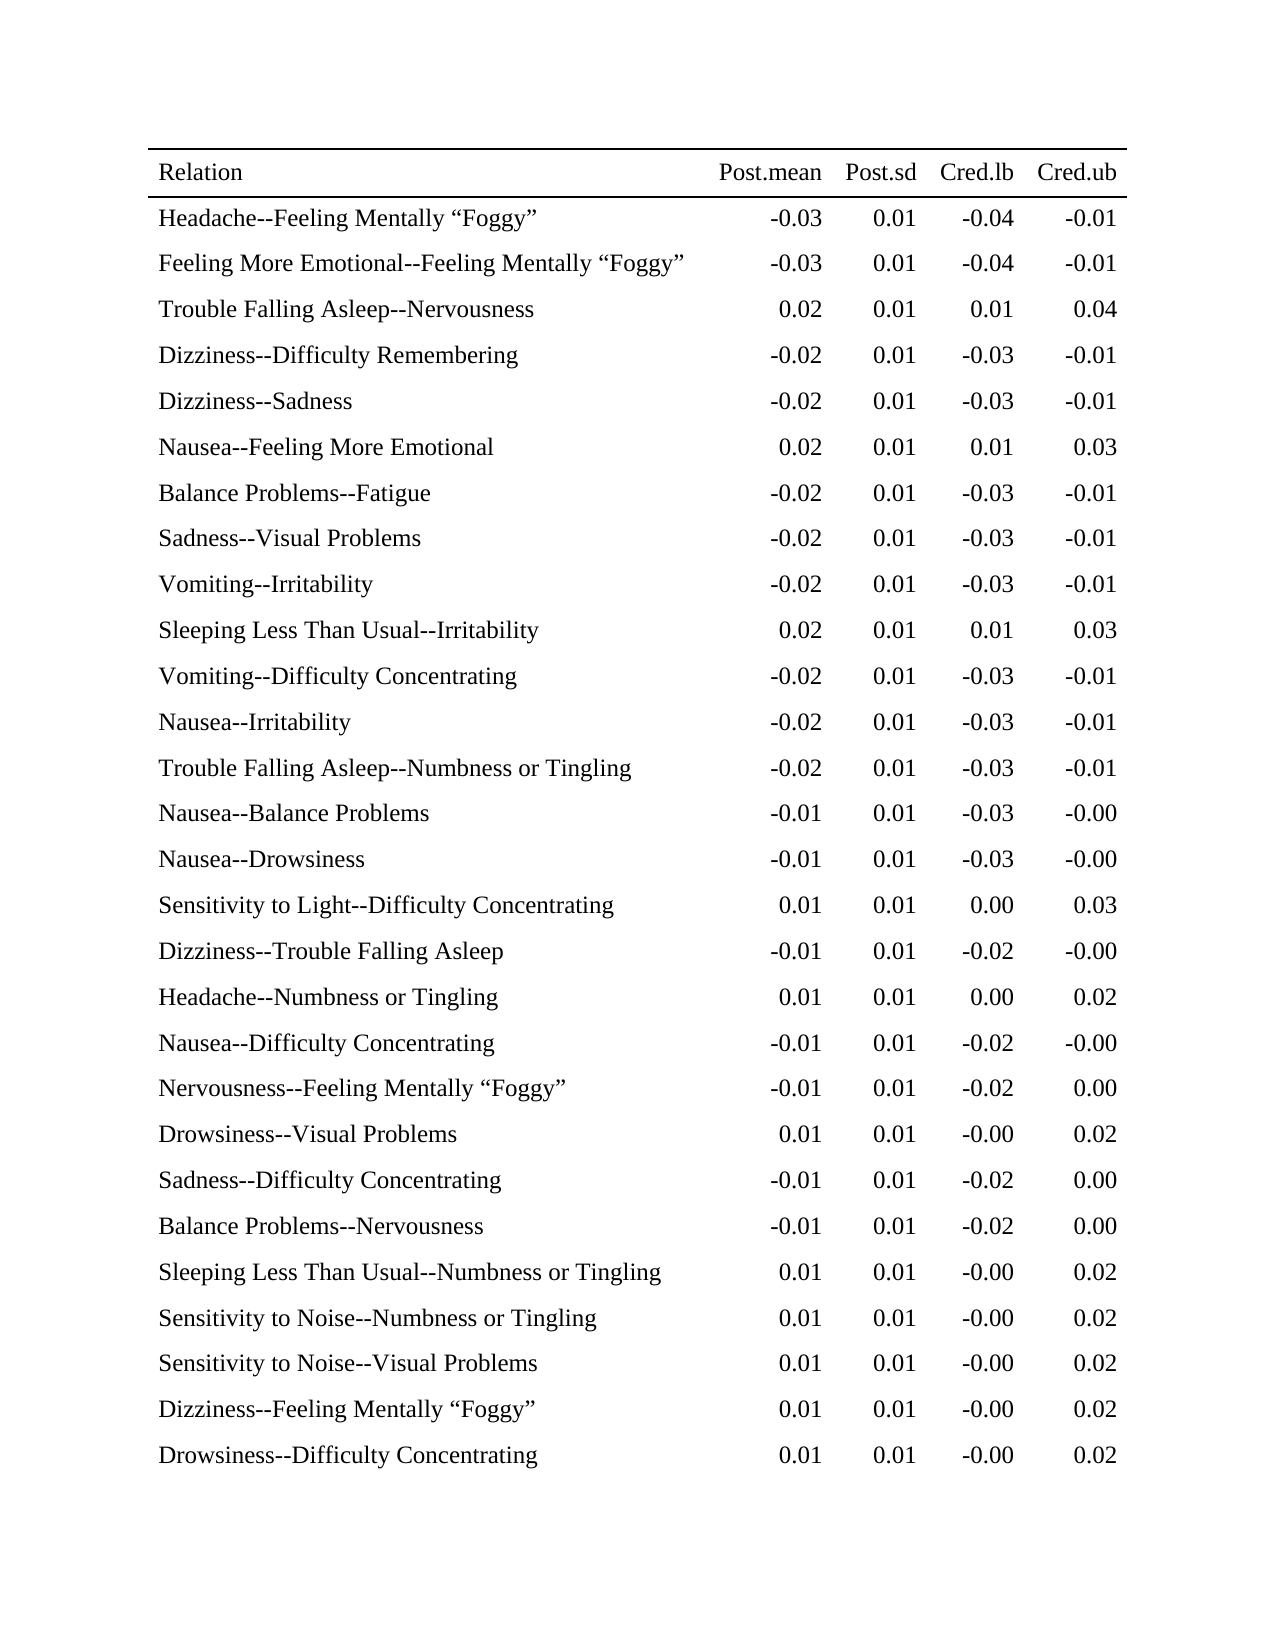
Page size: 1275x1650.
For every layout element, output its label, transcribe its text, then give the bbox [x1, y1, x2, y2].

table_cell -0.04 [927, 241, 1024, 287]
table_cell -0.01 [706, 1021, 832, 1066]
table_cell 0.02 [1024, 1112, 1127, 1158]
table_cell -0.03 [927, 791, 1024, 837]
table_cell 0.00 [1024, 1158, 1127, 1204]
table_cell Headache--Feeling Mentally “Foggy” [148, 198, 706, 241]
table_header Post.mean [706, 150, 832, 196]
table_cell Vomiting--Irritability [148, 562, 706, 608]
table_cell 0.01 [833, 516, 927, 562]
table_cell Dizziness--Difficulty Remembering [148, 333, 706, 379]
table_cell Dizziness--Sadness [148, 379, 706, 425]
table_cell 0.01 [833, 1204, 927, 1250]
table_cell 0.01 [833, 746, 927, 791]
table_cell -0.01 [1024, 516, 1127, 562]
table_cell 0.00 [1024, 1066, 1127, 1112]
table_cell 0.01 [833, 562, 927, 608]
table_cell -0.03 [927, 562, 1024, 608]
table_cell -0.00 [1024, 1021, 1127, 1066]
table_header Cred.lb [927, 150, 1024, 196]
table_cell -0.02 [706, 700, 832, 746]
table_cell -0.03 [927, 333, 1024, 379]
table_cell 0.02 [1024, 1296, 1127, 1341]
table_cell -0.03 [706, 198, 832, 241]
table_cell 0.01 [706, 1112, 832, 1158]
table_cell Headache--Numbness or Tingling [148, 975, 706, 1021]
table_cell Sleeping Less Than Usual--Numbness or Tingling [148, 1250, 706, 1296]
table_cell Sensitivity to Noise--Visual Problems [148, 1341, 706, 1387]
table_cell Sensitivity to Noise--Numbness or Tingling [148, 1296, 706, 1341]
table_cell -0.03 [927, 700, 1024, 746]
table_cell Nausea--Balance Problems [148, 791, 706, 837]
table_cell -0.02 [706, 516, 832, 562]
table_cell -0.01 [1024, 746, 1127, 791]
table_cell 0.01 [833, 198, 927, 241]
table_cell 0.01 [706, 883, 832, 929]
table_cell Dizziness--Feeling Mentally “Foggy” [148, 1387, 706, 1433]
table_cell -0.03 [927, 746, 1024, 791]
table_cell -0.02 [706, 746, 832, 791]
table_cell Sleeping Less Than Usual--Irritability [148, 608, 706, 654]
table_cell 0.01 [833, 1112, 927, 1158]
table_cell -0.01 [1024, 198, 1127, 241]
table_cell Nausea--Drowsiness [148, 837, 706, 883]
table_cell 0.01 [833, 791, 927, 837]
table_cell -0.02 [927, 1158, 1024, 1204]
table_cell 0.01 [706, 1387, 832, 1433]
table_cell Drowsiness--Visual Problems [148, 1112, 706, 1158]
table_cell 0.03 [1024, 883, 1127, 929]
table_cell 0.01 [833, 883, 927, 929]
table_cell 0.02 [1024, 1250, 1127, 1296]
table_cell 0.01 [833, 1021, 927, 1066]
table_cell 0.02 [706, 287, 832, 333]
table_cell -0.00 [927, 1112, 1024, 1158]
table_cell Balance Problems--Fatigue [148, 471, 706, 516]
table_cell Nausea--Feeling More Emotional [148, 425, 706, 471]
table_cell -0.00 [927, 1250, 1024, 1296]
table_cell -0.00 [927, 1296, 1024, 1341]
table_cell 0.01 [833, 379, 927, 425]
table_cell 0.02 [1024, 975, 1127, 1021]
table_cell Dizziness--Trouble Falling Asleep [148, 929, 706, 975]
table_cell -0.03 [706, 241, 832, 287]
table_cell -0.02 [706, 562, 832, 608]
table_cell -0.03 [927, 379, 1024, 425]
table_cell -0.01 [706, 1158, 832, 1204]
table_cell 0.01 [833, 975, 927, 1021]
table_cell -0.01 [1024, 562, 1127, 608]
table_cell -0.01 [1024, 333, 1127, 379]
table_cell -0.01 [706, 1204, 832, 1250]
table_cell 0.04 [1024, 287, 1127, 333]
table_cell -0.04 [927, 198, 1024, 241]
table_cell 0.01 [833, 333, 927, 379]
table_cell Nausea--Difficulty Concentrating [148, 1021, 706, 1066]
table_cell -0.00 [927, 1433, 1024, 1479]
table_cell 0.00 [927, 975, 1024, 1021]
table_cell -0.00 [1024, 837, 1127, 883]
table_cell -0.01 [706, 929, 832, 975]
table_cell 0.01 [833, 1250, 927, 1296]
table_cell Vomiting--Difficulty Concentrating [148, 654, 706, 700]
table_cell 0.01 [833, 700, 927, 746]
table_cell -0.03 [927, 654, 1024, 700]
table_cell -0.00 [1024, 929, 1127, 975]
table_cell -0.02 [927, 929, 1024, 975]
table_cell -0.03 [927, 837, 1024, 883]
table_cell Nervousness--Feeling Mentally “Foggy” [148, 1066, 706, 1112]
table_cell -0.01 [1024, 654, 1127, 700]
table_cell 0.01 [833, 654, 927, 700]
table_cell 0.01 [833, 1158, 927, 1204]
table_cell -0.01 [1024, 379, 1127, 425]
table_cell -0.02 [927, 1021, 1024, 1066]
table_cell 0.01 [833, 425, 927, 471]
table_cell 0.01 [833, 1341, 927, 1387]
table_cell Sensitivity to Light--Difficulty Concentrating [148, 883, 706, 929]
table_cell -0.02 [927, 1066, 1024, 1112]
table_cell 0.01 [706, 975, 832, 1021]
table_cell 0.02 [1024, 1387, 1127, 1433]
table_cell -0.02 [706, 333, 832, 379]
table_cell -0.02 [706, 379, 832, 425]
table_cell -0.00 [927, 1387, 1024, 1433]
table_cell 0.01 [833, 929, 927, 975]
table_cell -0.01 [706, 1066, 832, 1112]
table_cell -0.02 [706, 654, 832, 700]
table_cell 0.01 [833, 608, 927, 654]
table_cell -0.01 [1024, 471, 1127, 516]
table_header Post.sd [833, 150, 927, 196]
table_cell 0.02 [706, 425, 832, 471]
table_cell 0.03 [1024, 425, 1127, 471]
table_cell -0.01 [1024, 700, 1127, 746]
table_cell 0.01 [833, 241, 927, 287]
table_cell -0.00 [1024, 791, 1127, 837]
table_cell -0.00 [927, 1341, 1024, 1387]
table_cell 0.01 [833, 1387, 927, 1433]
table_cell Trouble Falling Asleep--Numbness or Tingling [148, 746, 706, 791]
table_cell Trouble Falling Asleep--Nervousness [148, 287, 706, 333]
table_cell 0.01 [833, 837, 927, 883]
table_cell 0.01 [927, 287, 1024, 333]
table_cell Feeling More Emotional--Feeling Mentally “Foggy” [148, 241, 706, 287]
table_header Relation [148, 150, 706, 196]
table_cell 0.02 [1024, 1341, 1127, 1387]
table_cell 0.01 [706, 1341, 832, 1387]
table_cell 0.01 [833, 1066, 927, 1112]
table_cell 0.01 [706, 1296, 832, 1341]
table_cell -0.03 [927, 516, 1024, 562]
table_cell 0.01 [927, 425, 1024, 471]
table_cell Sadness--Difficulty Concentrating [148, 1158, 706, 1204]
table_cell 0.01 [706, 1250, 832, 1296]
table_cell 0.01 [833, 1296, 927, 1341]
table_cell Nausea--Irritability [148, 700, 706, 746]
table_cell 0.01 [833, 471, 927, 516]
table_cell -0.01 [706, 837, 832, 883]
table_header Cred.ub [1024, 150, 1127, 196]
table_cell Balance Problems--Nervousness [148, 1204, 706, 1250]
table_cell 0.01 [706, 1433, 832, 1479]
table_cell -0.02 [927, 1204, 1024, 1250]
table_cell 0.00 [1024, 1204, 1127, 1250]
table_cell 0.02 [706, 608, 832, 654]
table_cell Sadness--Visual Problems [148, 516, 706, 562]
table_cell -0.01 [1024, 241, 1127, 287]
table_cell -0.01 [706, 791, 832, 837]
table_cell Drowsiness--Difficulty Concentrating [148, 1433, 706, 1479]
table_cell 0.01 [833, 1433, 927, 1479]
table_cell 0.02 [1024, 1433, 1127, 1479]
table_cell 0.03 [1024, 608, 1127, 654]
table_cell 0.00 [927, 883, 1024, 929]
table_cell 0.01 [833, 287, 927, 333]
table_cell -0.02 [706, 471, 832, 516]
table_cell 0.01 [927, 608, 1024, 654]
table_cell -0.03 [927, 471, 1024, 516]
